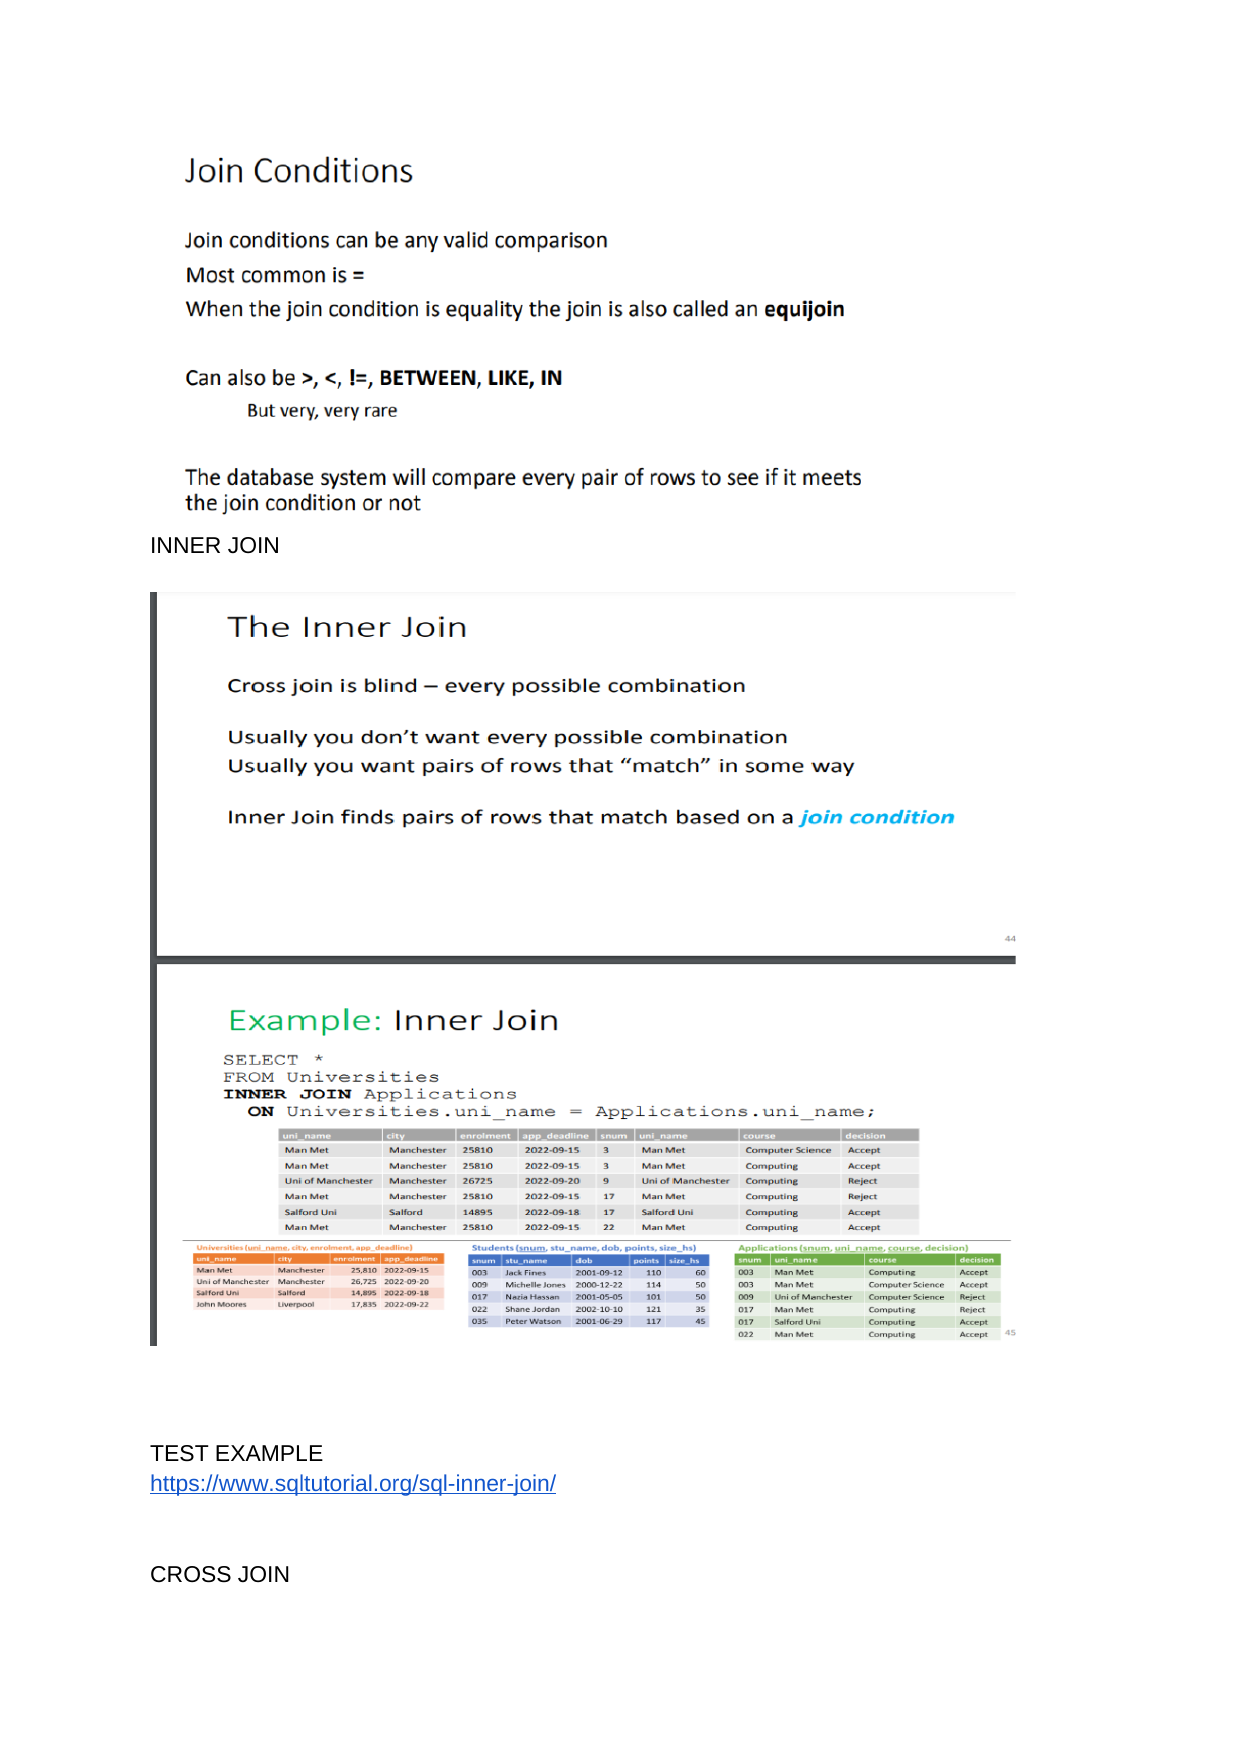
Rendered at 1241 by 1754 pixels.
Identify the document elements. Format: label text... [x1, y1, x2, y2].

picture [150, 592, 1016, 1346]
picture [150, 150, 879, 529]
text TEST EXAMPLE [150, 1440, 1090, 1467]
text INNER JOIN [150, 532, 1090, 558]
text https://www.sqltutorial.org/sql-inner-join/ [150, 1470, 1090, 1497]
text CROSS JOIN [150, 1561, 1090, 1587]
